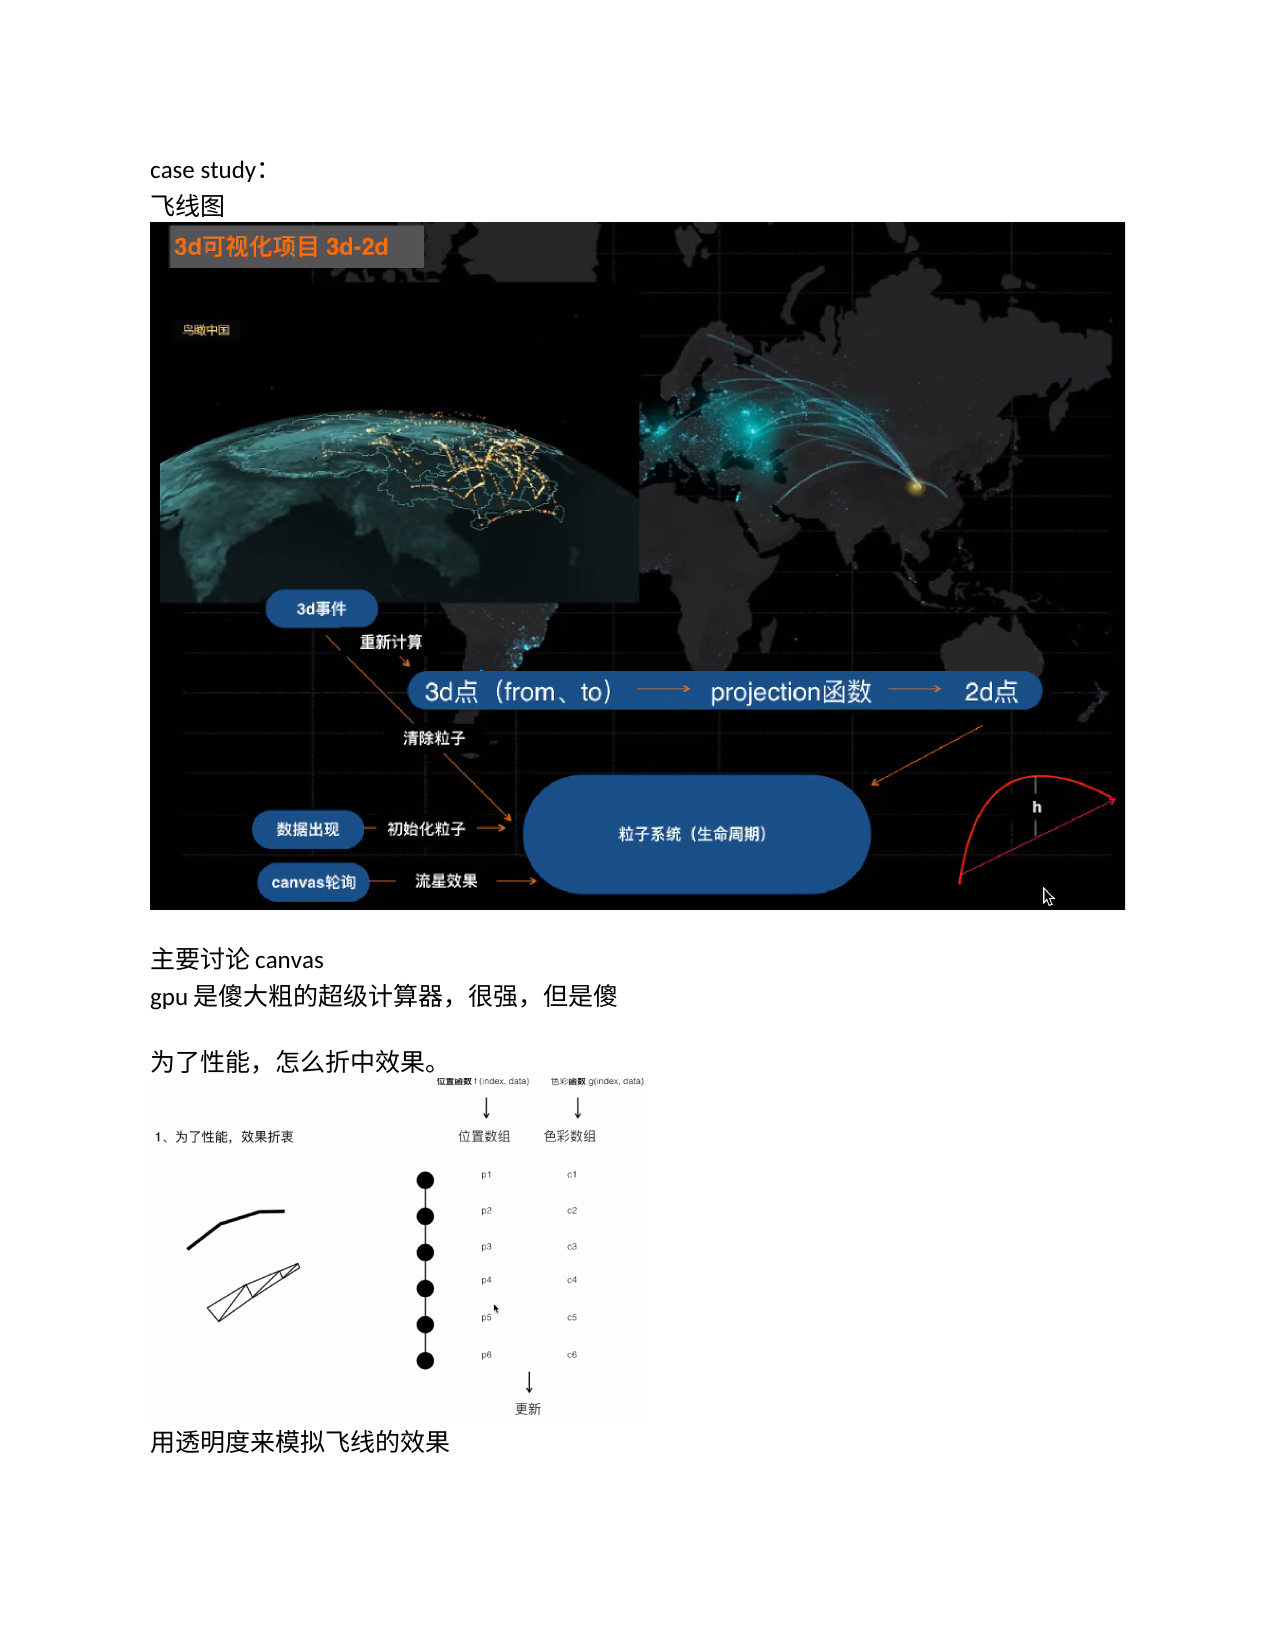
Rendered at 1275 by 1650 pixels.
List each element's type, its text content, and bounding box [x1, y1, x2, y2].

text 为了性能，怎么折中效果。 [150, 1043, 1125, 1079]
picture [150, 1078, 646, 1423]
text gpu是傻大粗的超级计算器，很强，但是傻 [150, 976, 1125, 1012]
picture [150, 222, 1125, 910]
text case study： [150, 150, 1125, 186]
text 飞线图 [150, 186, 1125, 222]
text 主要讨论canvas [150, 940, 1125, 976]
text 用透明度来模拟飞线的效果 [150, 1423, 1125, 1459]
